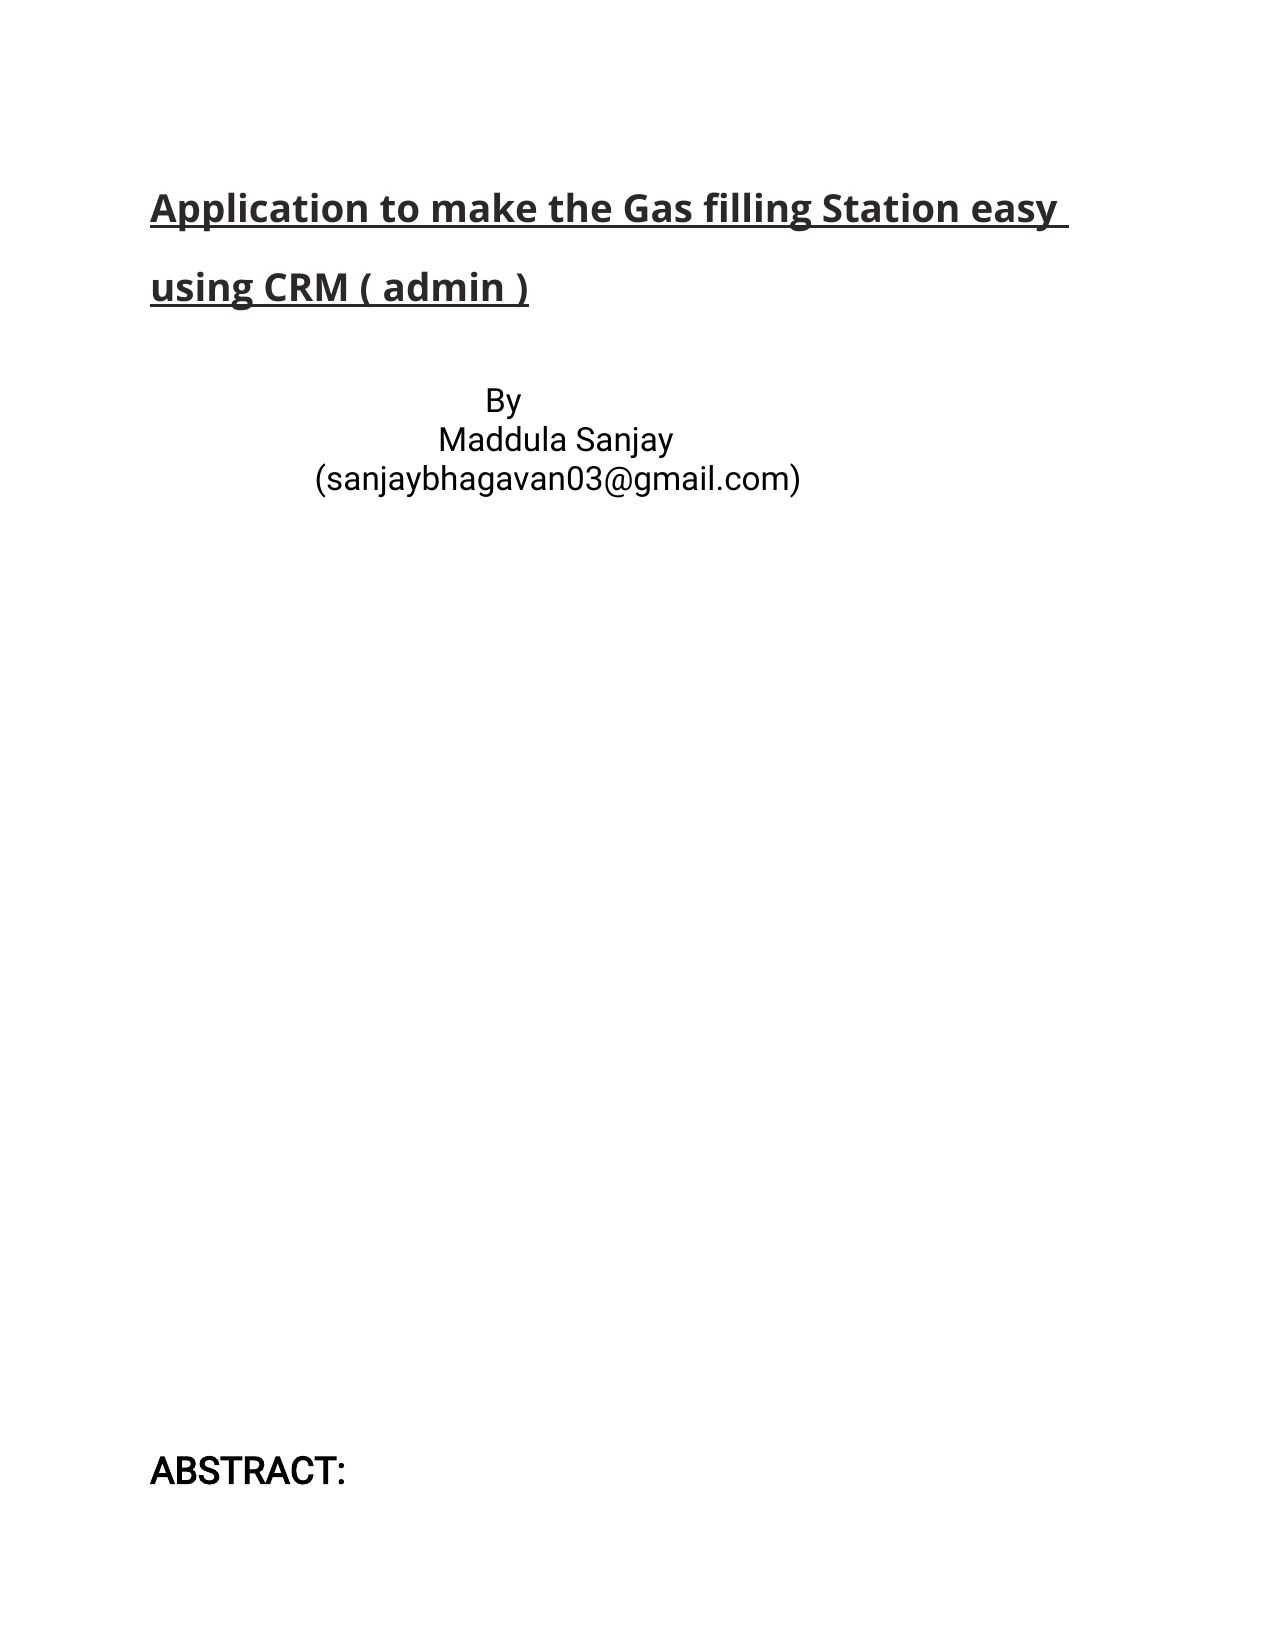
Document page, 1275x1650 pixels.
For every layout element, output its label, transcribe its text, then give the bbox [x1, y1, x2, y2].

subtitle ABSTRACT: [150, 1449, 1125, 1493]
text By [150, 381, 1125, 420]
text (sanjaybhagavan03@gmail.com) [150, 459, 1125, 498]
subtitle Application to make the Gas filling Station easy using CRM ( admin ) [150, 181, 1125, 312]
text Maddula Sanjay [150, 420, 1125, 459]
